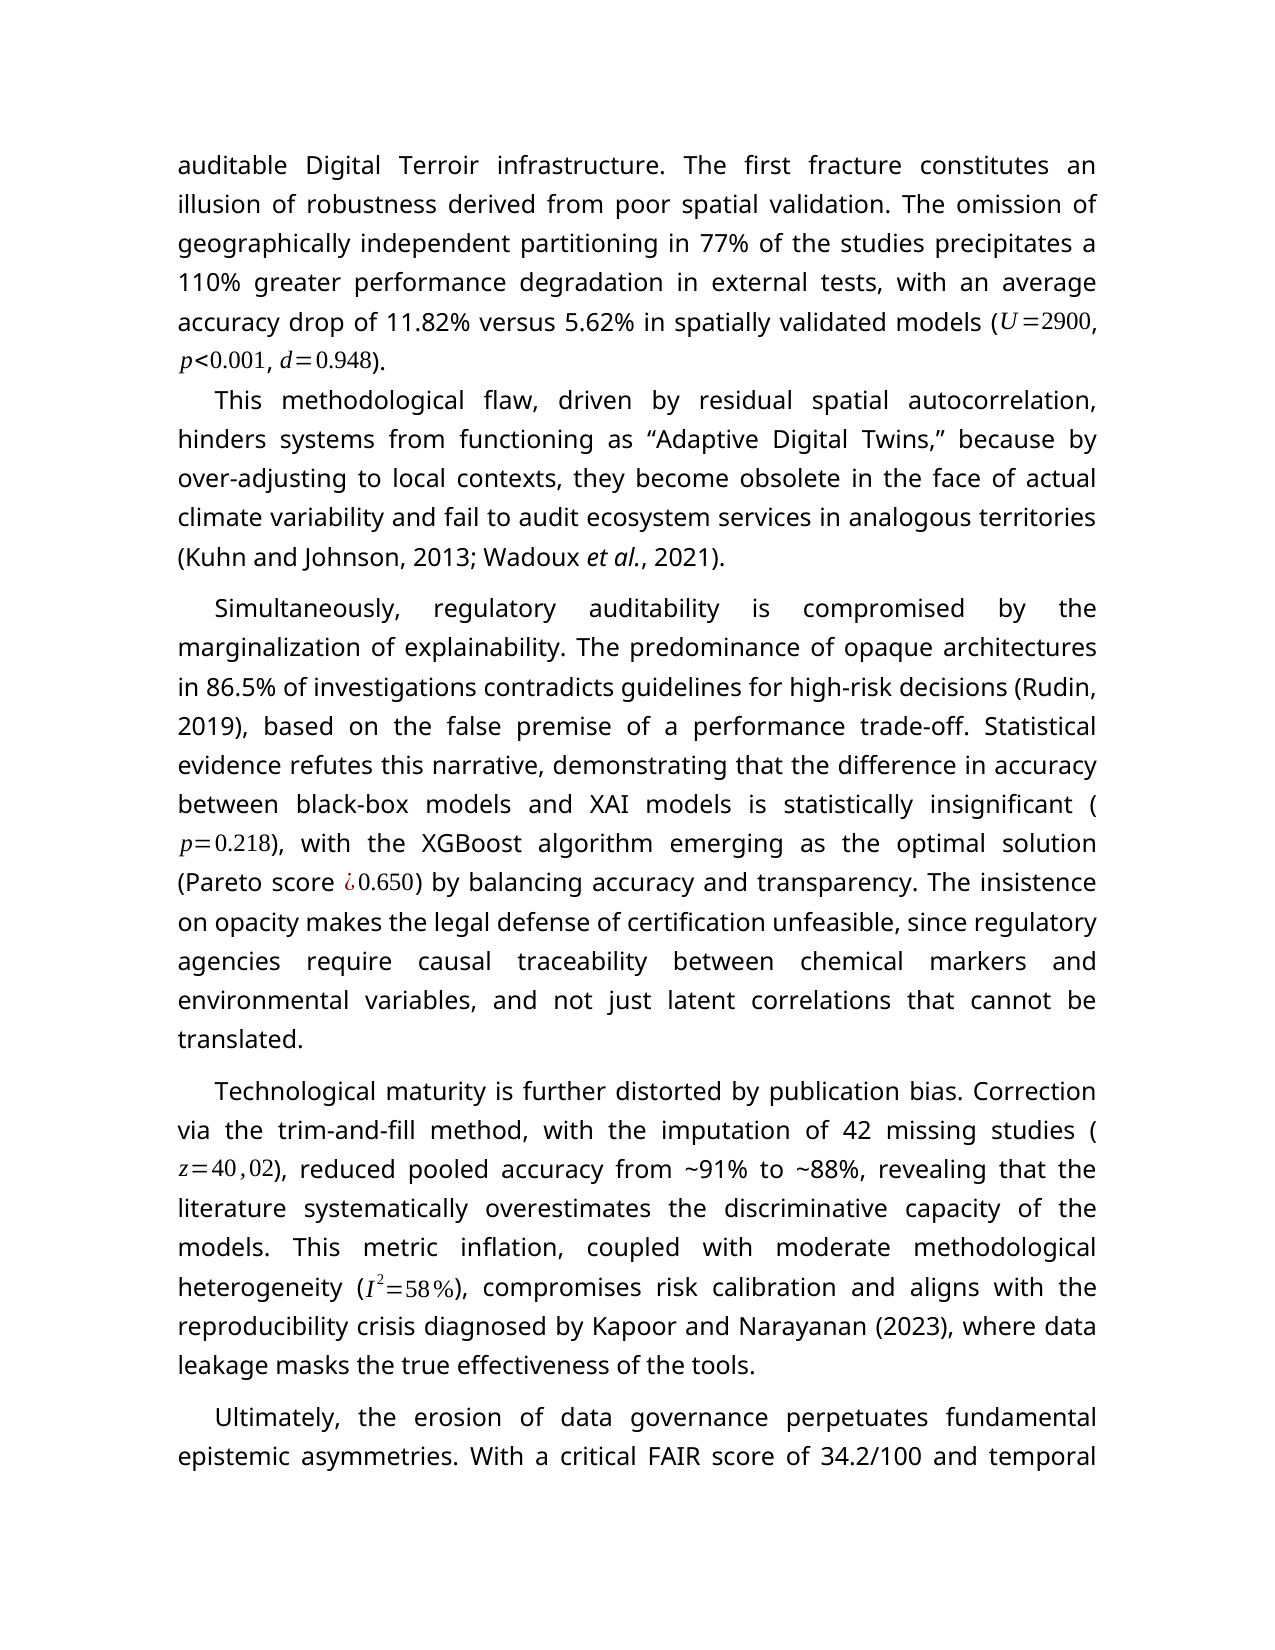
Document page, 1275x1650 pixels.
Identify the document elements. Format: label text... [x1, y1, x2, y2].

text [177, 1399, 1098, 1472]
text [177, 148, 1098, 377]
text Technological maturity is further distorted by publication bias. Correction via the trim-and-fill method, with the imputation of 42 missing studies (), reduced pooled accuracy from ~91% to ~88%, revealing that the literature systematically overestimates the discriminative capacity of the models. This metric inflation, coupled with moderate methodological heterogeneity (), compromises risk calibration and aligns with the reproducibility crisis diagnosed by Kapoor and Narayanan (2023), where data leakage masks the true effectiveness of the tools. [177, 1073, 1098, 1382]
text This methodological flaw, driven by residual spatial autocorrelation, hinders systems from functioning as “Adaptive Digital Twins,” because by over-adjusting to local contexts, they become obsolete in the face of actual climate variability and fail to audit ecosystem services in analogous territories (Kuhn and Johnson, 2013; Wadoux et al., 2021). [177, 383, 1098, 573]
text Simultaneously, regulatory auditability is compromised by the marginalization of explainability. The predominance of opaque architectures in 86.5% of investigations contradicts guidelines for high-risk decisions (Rudin, 2019), based on the false premise of a performance trade-off. Statistical evidence refutes this narrative, demonstrating that the difference in accuracy between black-box models and XAI models is statistically insignificant (), with the XGBoost algorithm emerging as the optimal solution (Pareto score ) by balancing accuracy and transparency. The insistence on opacity makes the legal defense of certification unfeasible, since regulatory agencies require causal traceability between chemical markers and environmental variables, and not just latent correlations that cannot be translated. [177, 591, 1098, 1056]
